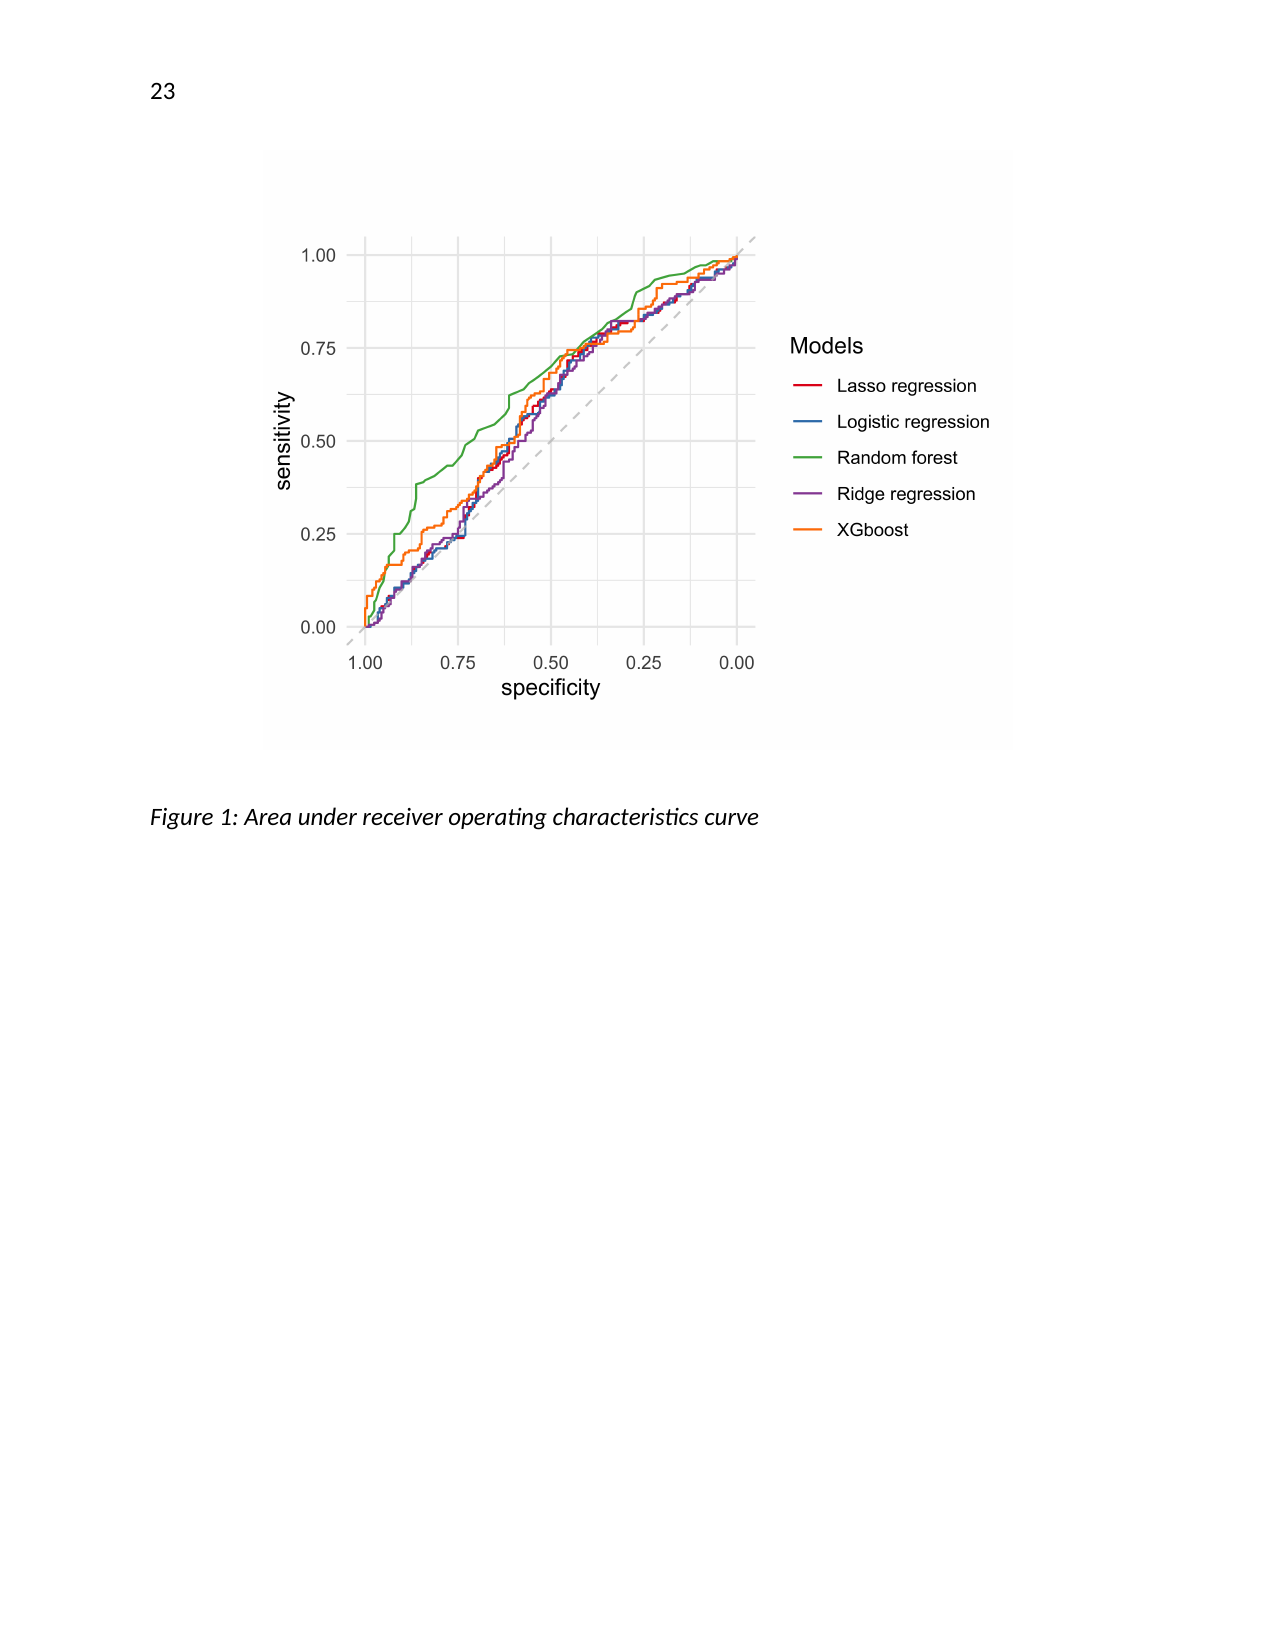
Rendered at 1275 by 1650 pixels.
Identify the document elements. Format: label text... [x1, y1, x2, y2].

text Figure : Area under receiver operating characteristics curve [150, 801, 1125, 832]
picture [262, 150, 1013, 750]
